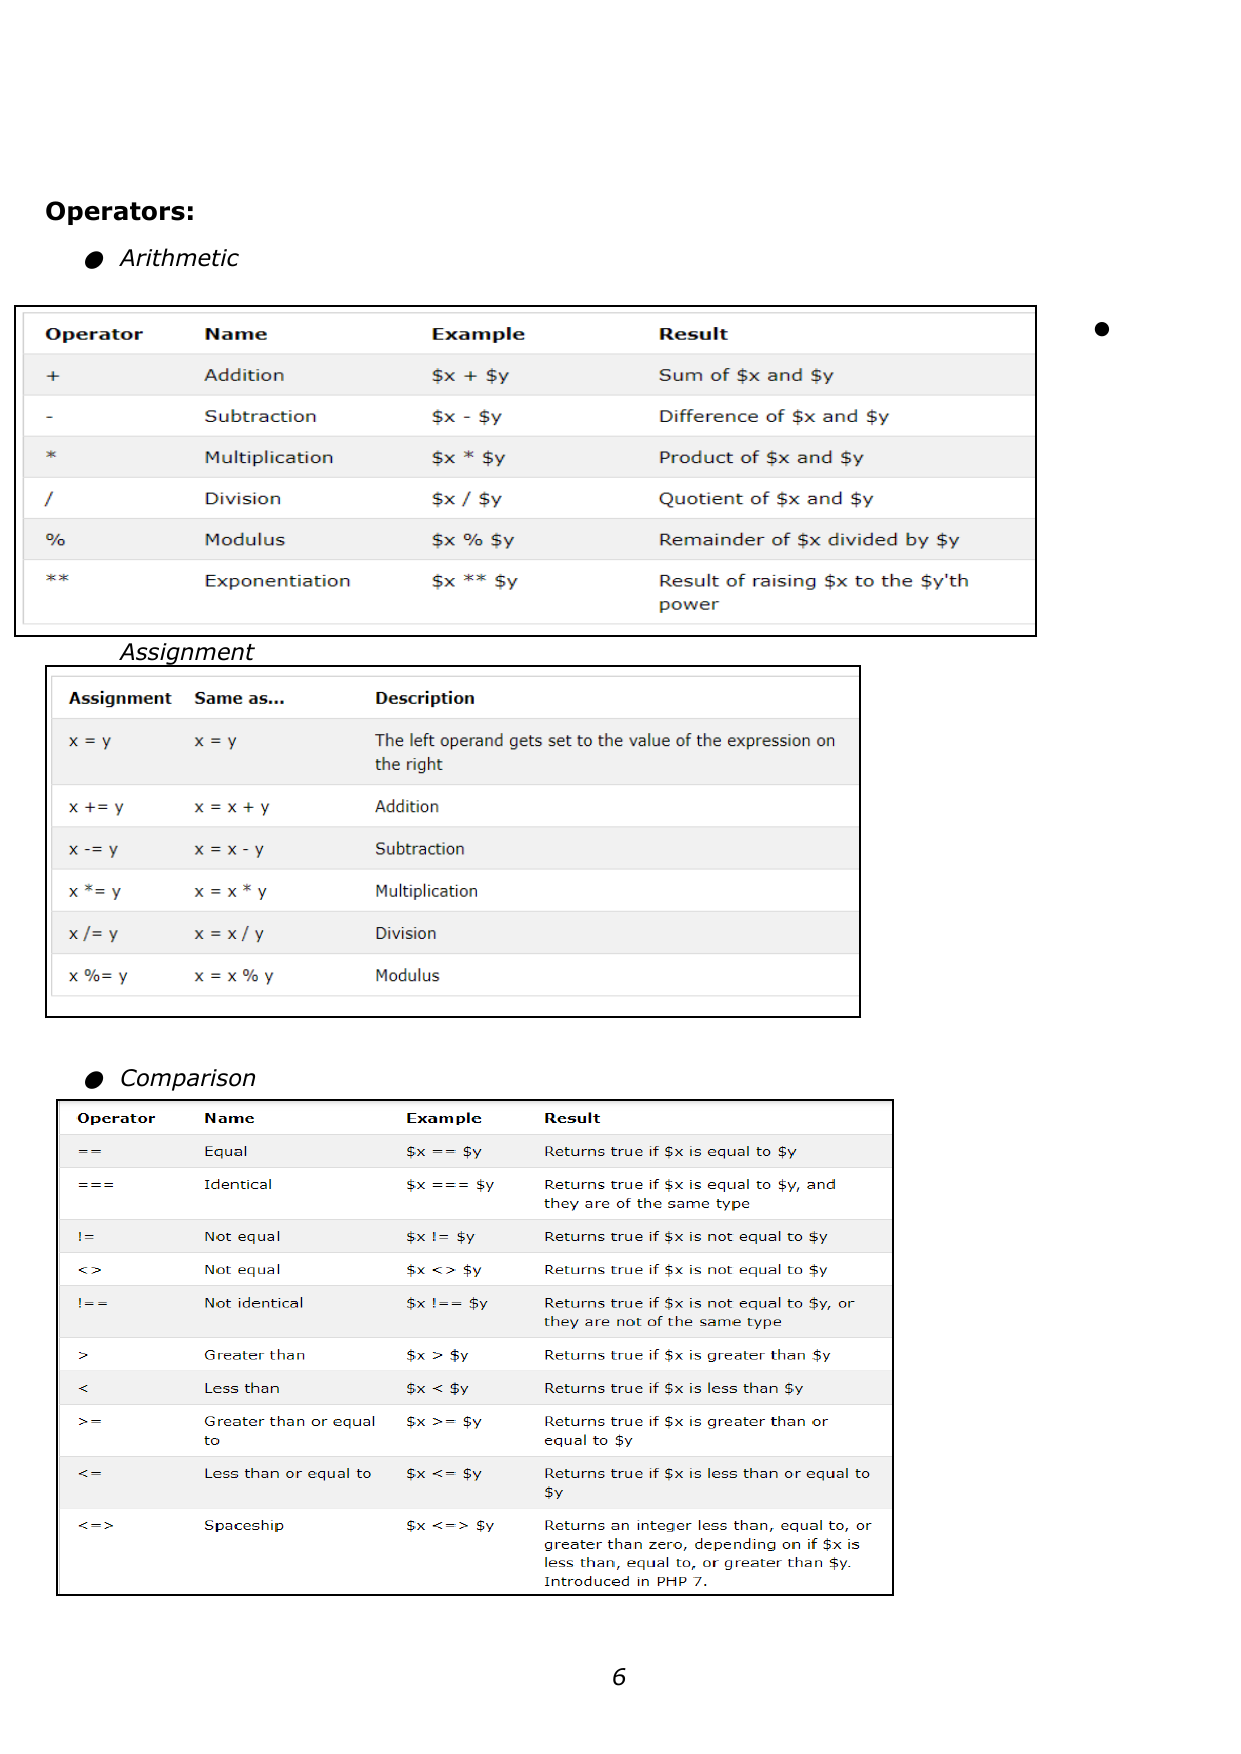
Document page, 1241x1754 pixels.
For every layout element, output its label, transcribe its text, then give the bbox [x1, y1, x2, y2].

picture [58, 1101, 892, 1594]
list Comparison [82, 1052, 1195, 1099]
text Operators: [45, 170, 1195, 232]
picture [47, 667, 859, 1016]
picture [16, 307, 1035, 635]
list Arithmetic [82, 232, 1195, 279]
